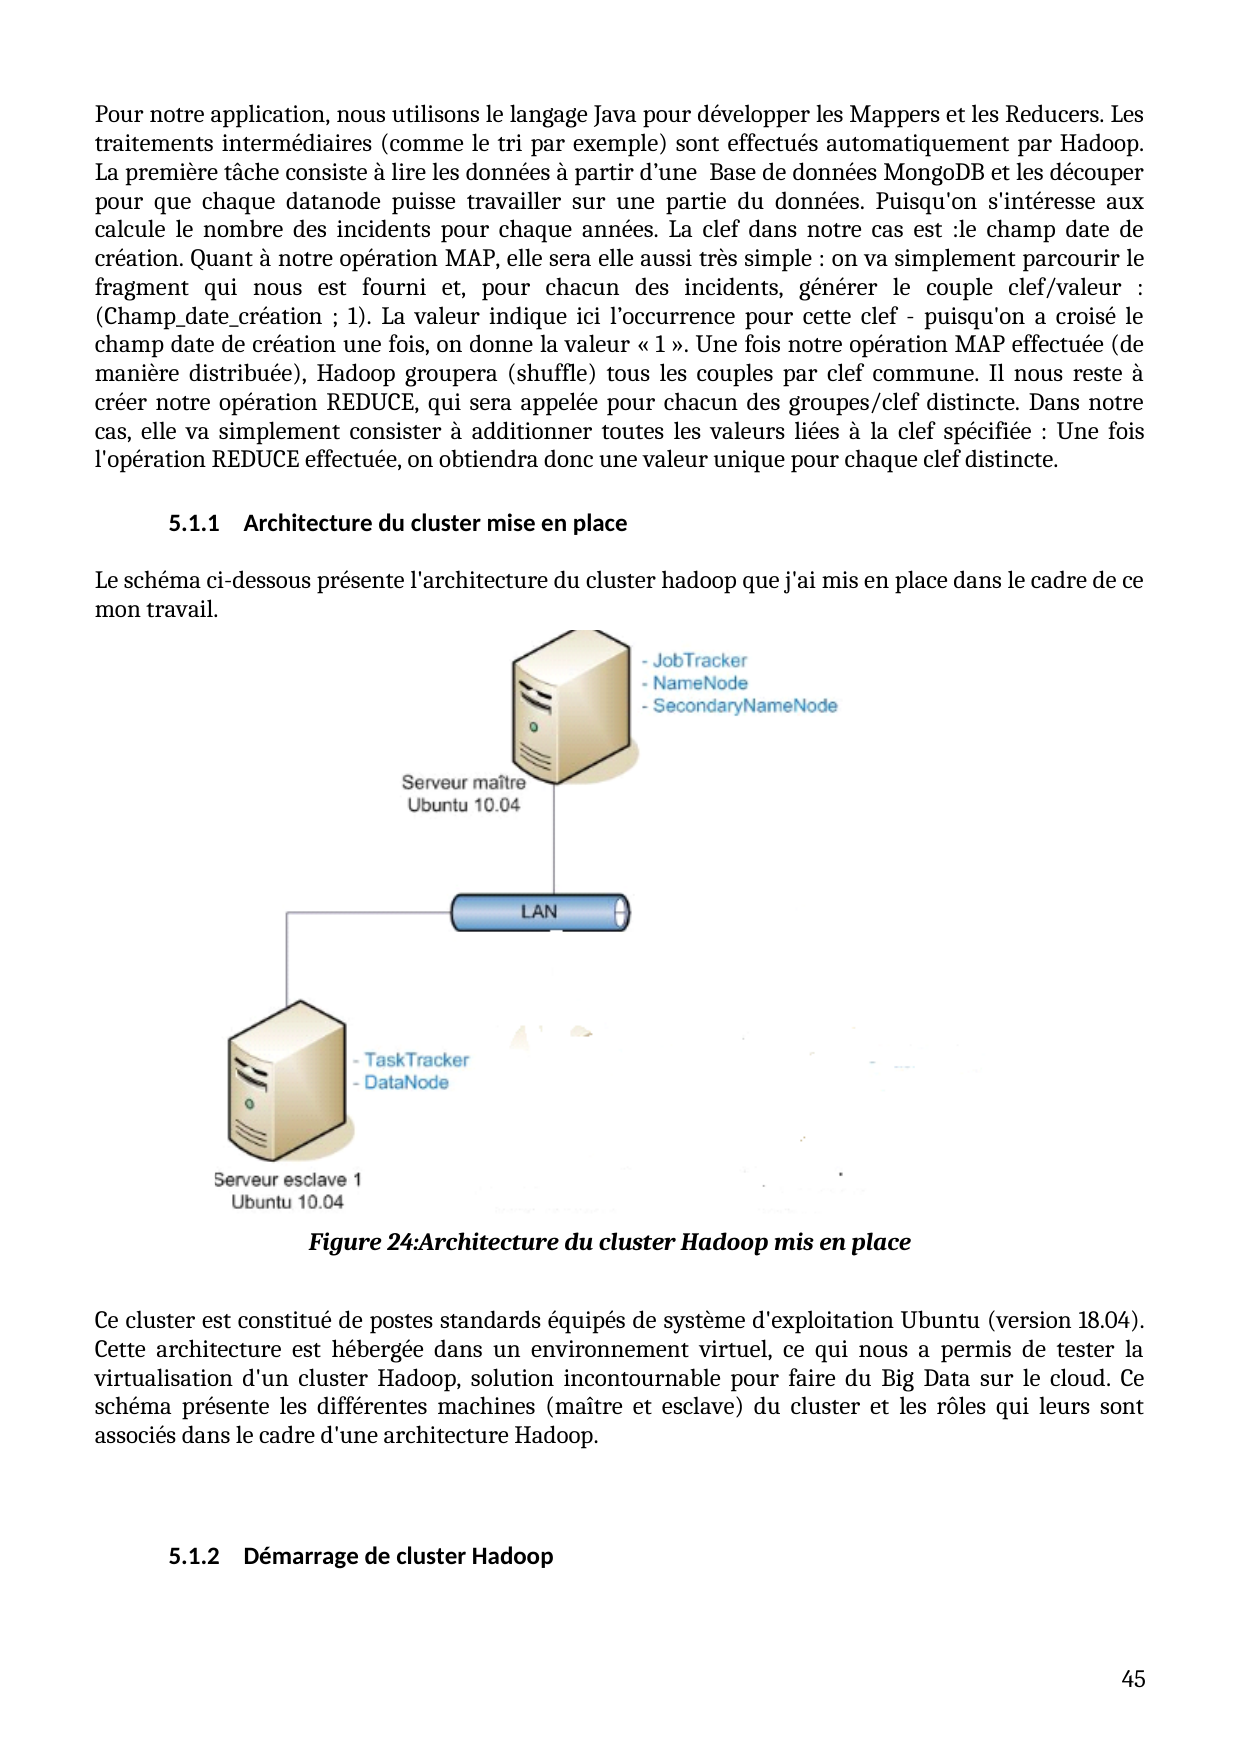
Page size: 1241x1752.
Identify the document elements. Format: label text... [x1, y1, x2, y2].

picture [214, 630, 1026, 1223]
text Le schéma ci-dessous présente l'architecture du cluster hadoop que j'ai mis en place dans le cadre de ce mon travail. [94, 566, 1146, 624]
subtitle Démarrage de cluster Hadoop [168, 1540, 1146, 1571]
text Figure 24:Architecture du cluster Hadoop mis en place [94, 1228, 1146, 1256]
text Pour notre application, nous utilisons le langage Java pour développer les Mappers et les Reducers. Les traitements intermédiaires (comme le tri par exemple) sont effectués automatiquement par Hadoop. La première tâche consiste à lire les données à partir d’une Base de données MongoDB et les découper pour que chaque datanode puisse travailler sur une partie du données. Puisqu'on s'intéresse aux calcule le nombre des incidents pour chaque années. La clef dans notre cas est :le champ date de création. Quant à notre opération MAP, elle sera elle aussi très simple : on va simplement parcourir le fragment qui nous est fourni et, pour chacun des incidents, générer le couple clef/valeur : (Champ_date_création ; 1). La valeur indique ici l’occurrence pour cette clef - puisqu'on a croisé le champ date de création une fois, on donne la valeur « 1 ». Une fois notre opération MAP effectuée (de manière distribuée), Hadoop groupera (shuffle) tous les couples par clef commune. Il nous reste à créer notre opération REDUCE, qui sera appelée pour chacun des groupes/clef distincte. Dans notre cas, elle va simplement consister à additionner toutes les valeurs liées à la clef spécifiée : Une fois l'opération REDUCE effectuée, on obtiendra donc une valeur unique pour chaque clef distincte. [94, 100, 1146, 474]
text Ce cluster est constitué de postes standards équipés de système d'exploitation Ubuntu (version 18.04). Cette architecture est hébergée dans un environnement virtuel, ce qui nous a permis de tester la virtualisation d'un cluster Hadoop, solution incontournable pour faire du Big Data sur le cloud. Ce schéma présente les différentes machines (maître et esclave) du cluster et les rôles qui leurs sont associés dans le cadre d'une architecture Hadoop. [94, 1306, 1146, 1450]
subtitle Architecture du cluster mise en place [168, 507, 1146, 538]
